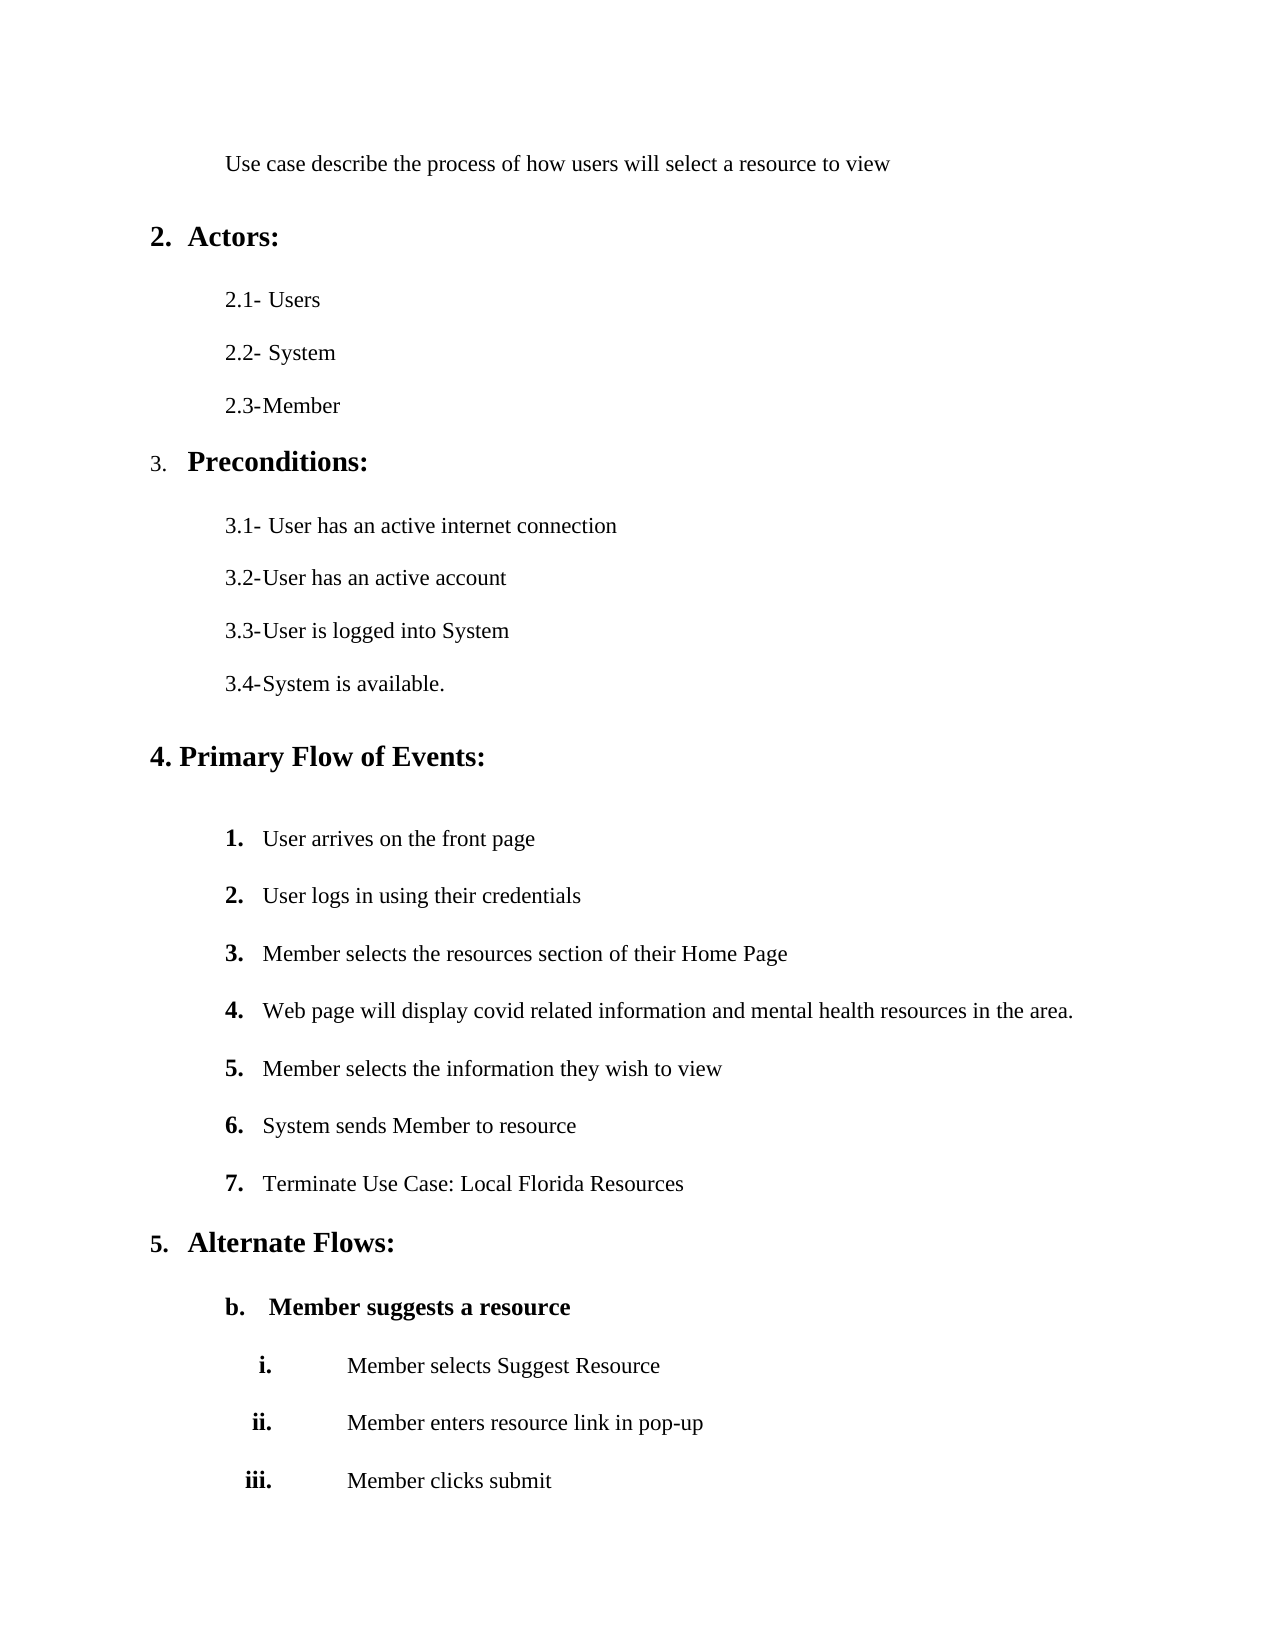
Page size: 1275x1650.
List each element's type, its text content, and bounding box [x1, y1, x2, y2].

list Member [225, 392, 1125, 418]
text 4. Primary Flow of Events: [150, 739, 1125, 773]
list User has an active internet connection [225, 512, 1125, 538]
list Member enters resource link in pop-up [272, 1407, 1125, 1436]
list User has an active account [225, 564, 1125, 591]
list Member selects Suggest Resource [272, 1350, 1125, 1379]
list Member selects the resources section of their Home Page [225, 938, 1125, 967]
list Actors: [150, 219, 1125, 253]
list User arrives on the front page [225, 823, 1125, 852]
list System is available. [225, 670, 1125, 696]
text Use case describe the process of how users will select a resource to view [225, 150, 1125, 176]
list Terminate Use Case: Local Florida Resources [225, 1168, 1125, 1197]
list Users [225, 286, 1125, 313]
list Web page will display covid related information and mental health resources in the area. [225, 995, 1125, 1024]
list Alternate Flows: [150, 1225, 1125, 1259]
list Member selects the information they wish to view [225, 1053, 1125, 1082]
list User logs in using their credentials [225, 880, 1125, 909]
list System [225, 339, 1125, 366]
list Preconditions: [150, 444, 1125, 478]
list System sends Member to resource [225, 1110, 1125, 1139]
list User is logged into System [225, 617, 1125, 643]
list Member suggests a resource [225, 1292, 1125, 1321]
list Member clicks submit [272, 1465, 1125, 1494]
